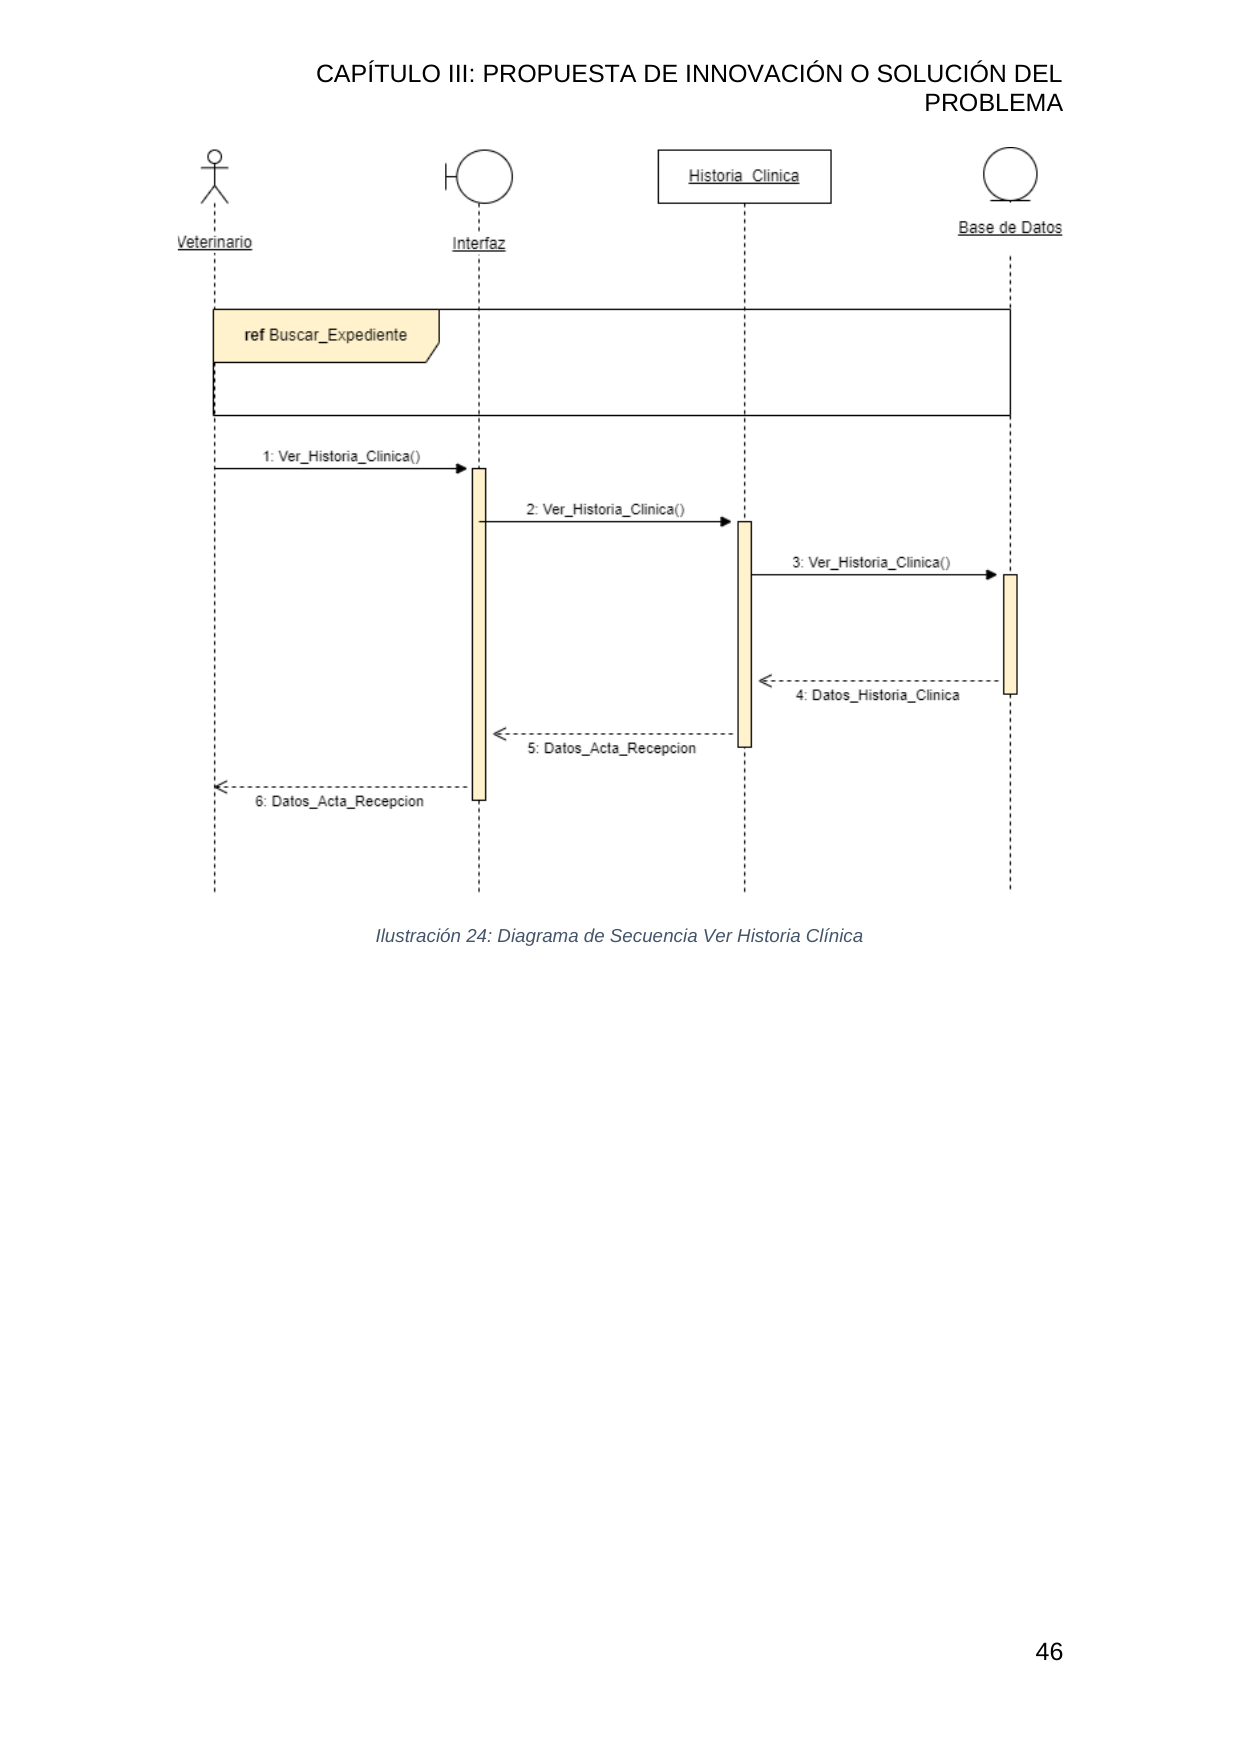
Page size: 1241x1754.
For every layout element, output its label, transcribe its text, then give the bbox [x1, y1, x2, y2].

text Ilustración 24: Diagrama de Secuencia Ver Historia Clínica [177, 925, 1063, 946]
picture [177, 147, 1063, 894]
